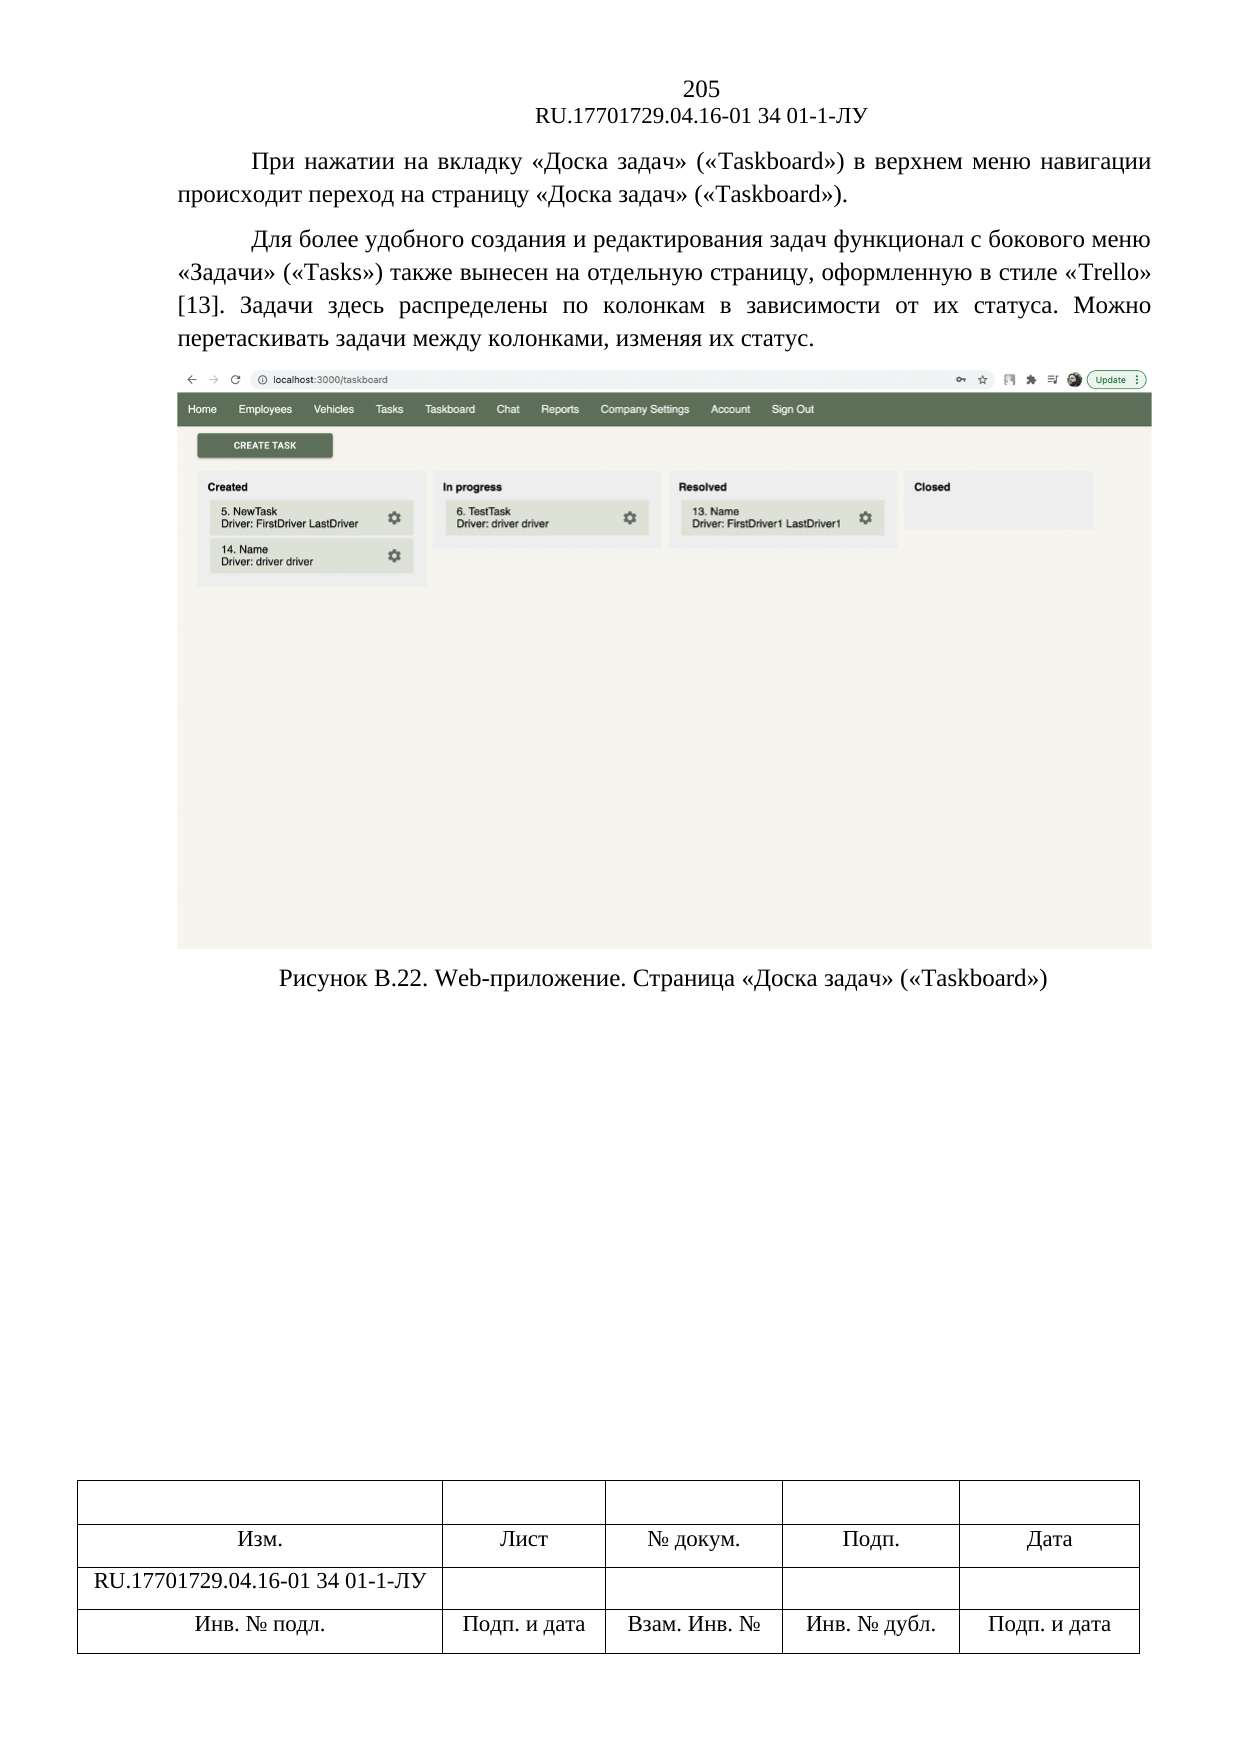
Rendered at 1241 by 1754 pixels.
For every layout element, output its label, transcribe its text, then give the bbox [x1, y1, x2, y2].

text При нажатии на вкладку «Доска задач» («Taskboard») в верхнем меню навигации происходит переход на страницу «Доска задач» («Taskboard»). [177, 146, 1152, 207]
picture [177, 368, 1152, 950]
text Рисунок В.22. Web-приложение. Страница «Доска задач» («Taskboard») [177, 963, 1149, 992]
text Для более удобного создания и редактирования задач функционал с бокового меню «Задачи» («Tasks») также вынесен на отдельную страницу, оформленную в стиле «Trello» [13]. Задачи здесь распределены по колонкам в зависимости от их статуса. Можно перетаскивать задачи между колонками, изменяя их статус. [177, 224, 1152, 352]
